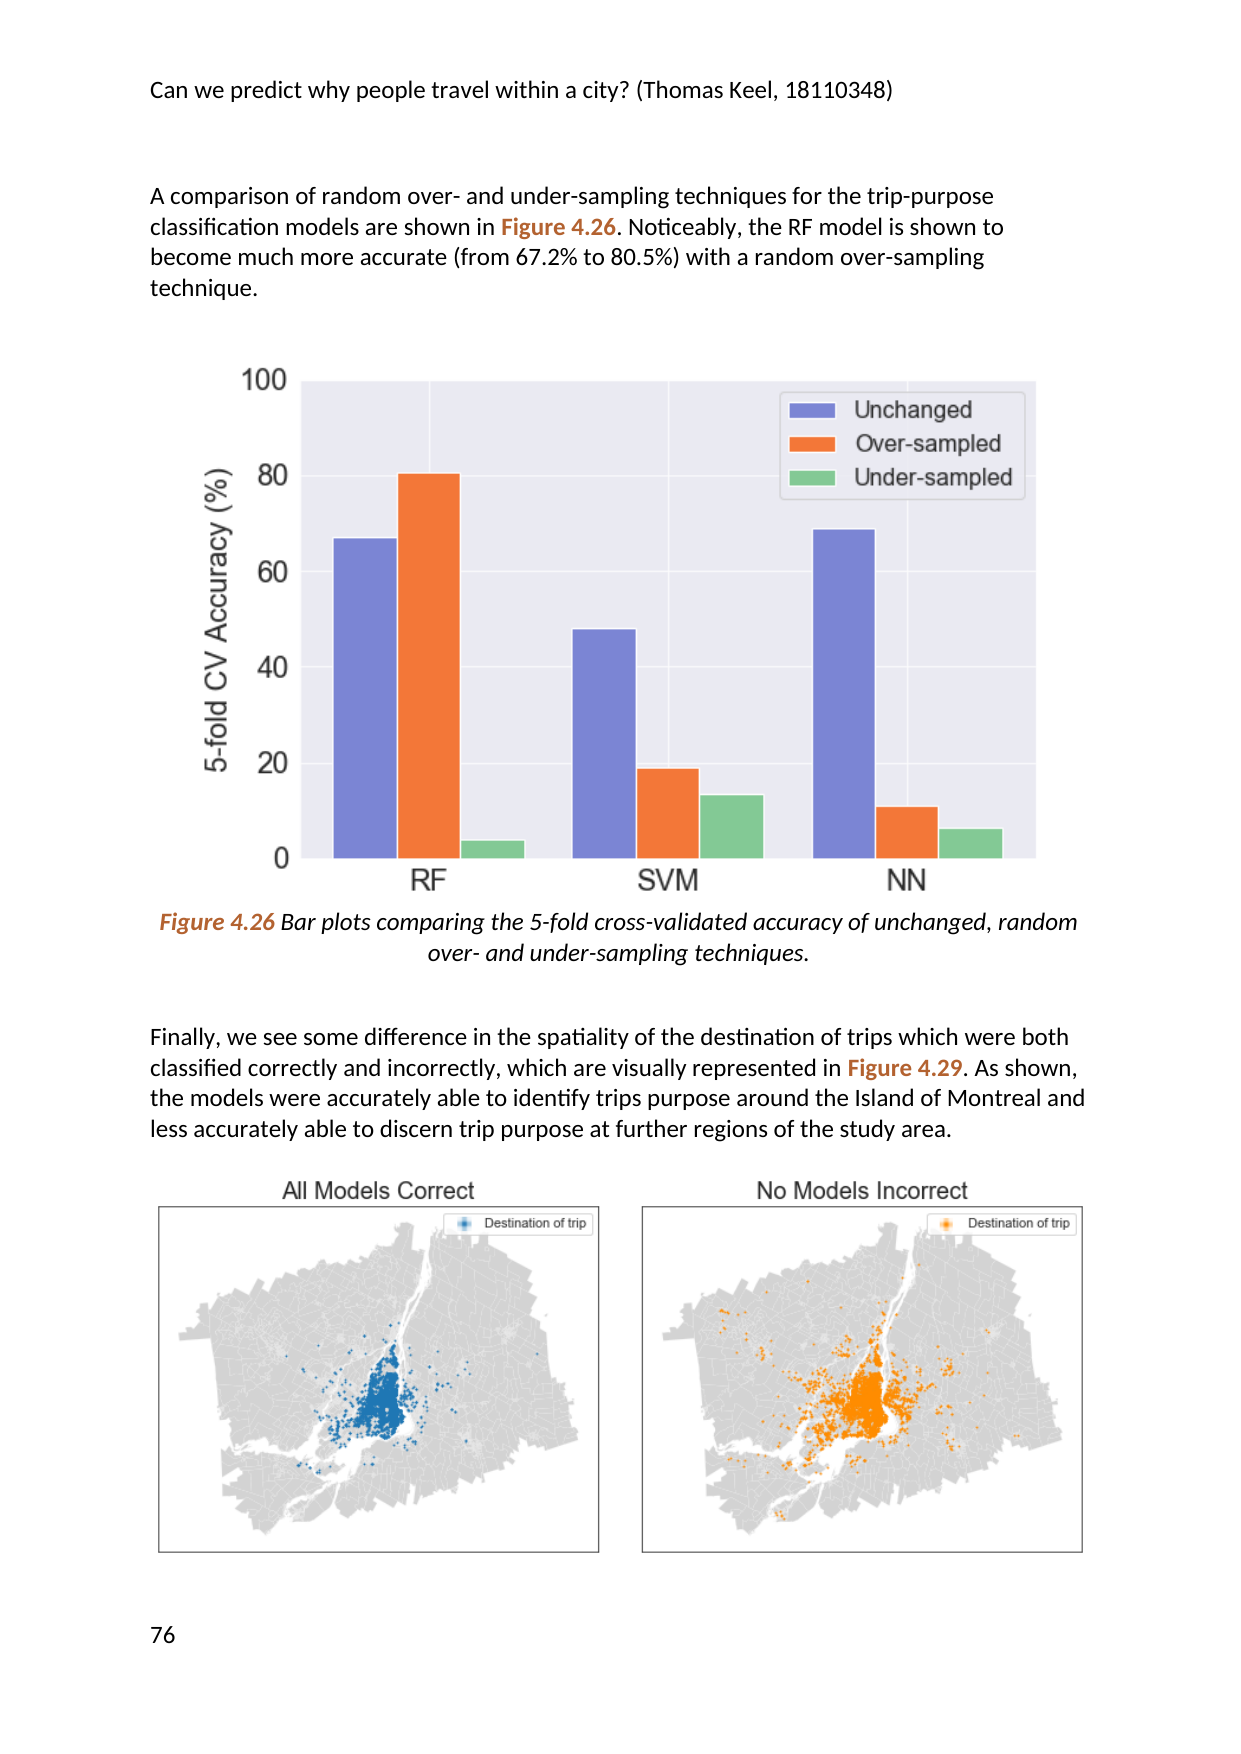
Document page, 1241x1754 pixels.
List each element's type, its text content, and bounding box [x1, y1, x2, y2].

picture [150, 1174, 1090, 1560]
picture [196, 358, 1044, 907]
text Figure 4.26 Bar plots comparing the 5-fold cross-validated accuracy of unchanged, random over- and under-sampling techniques. [150, 906, 1090, 967]
text A comparison of random over- and under-sampling techniques for the trip-purpose classification models are shown in Figure 4.26. Noticeably, the RF model is shown to become much more accurate (from 67.2% to 80.5%) with a random over-sampling technique. [150, 181, 1090, 303]
text Finally, we see some difference in the spatiality of the destination of trips which were both classified correctly and incorrectly, which are visually represented in Figure 4.29. As shown, the models were accurately able to identify trips purpose around the Island of Montreal and less accurately able to discern trip purpose at further regions of the study area. [150, 1021, 1090, 1143]
